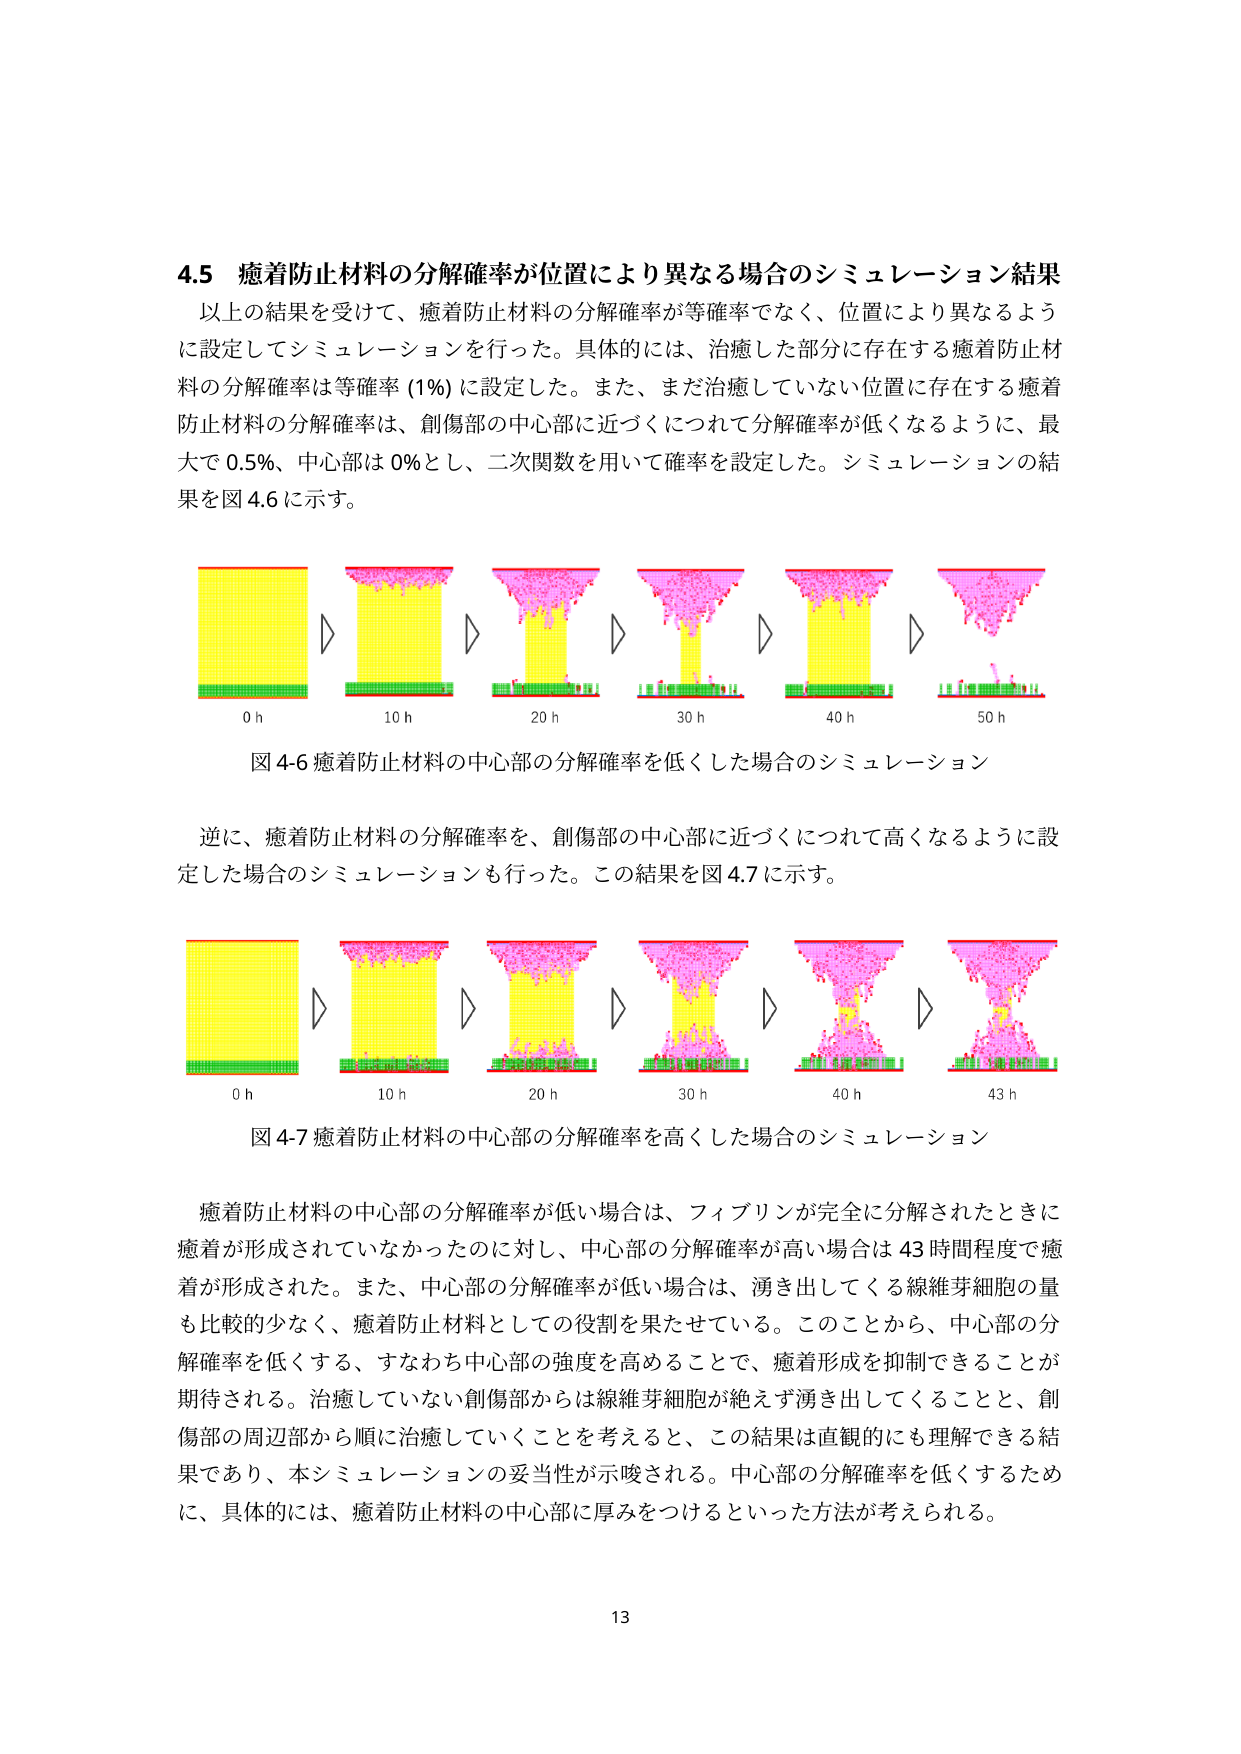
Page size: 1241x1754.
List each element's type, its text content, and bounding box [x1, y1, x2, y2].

text 4.5 癒着防止材料の分解確率が位置により異なる場合のシミュレーション結果 [177, 254, 1063, 292]
text 以上の結果を受けて、癒着防止材料の分解確率が等確率でなく、位置により異なるように設定してシミュレーションを行った。具体的には、治癒した部分に存在する癒着防止材料の分解確率は等確率 (1%) に設定した。また、まだ治癒していない位置に存在する癒着防止材料の分解確率は、創傷部の中心部に近づくにつれて分解確率が低くなるように、最大で0.5%、中心部は0%とし、二次関数を用いて確率を設定した。シミュレーションの結果を図4.6に示す。 [177, 292, 1063, 517]
text 逆に、癒着防止材料の分解確率を、創傷部の中心部に近づくにつれて高くなるように設定した場合のシミュレーションも行った。この結果を図4.7に示す。 [177, 817, 1063, 892]
picture [177, 554, 1063, 729]
text 図4-7 癒着防止材料の中心部の分解確率を高くした場合のシミュレーション [177, 1117, 1063, 1154]
text 癒着防止材料の中心部の分解確率が低い場合は、フィブリンが完全に分解されたときに癒着が形成されていなかったのに対し、中心部の分解確率が高い場合は43時間程度で癒着が形成された。また、中心部の分解確率が低い場合は、湧き出してくる線維芽細胞の量も比較的少なく、癒着防止材料としての役割を果たせている。このことから、中心部の分解確率を低くする、すなわち中心部の強度を高めることで、癒着形成を抑制できることが期待される。治癒していない創傷部からは線維芽細胞が絶えず湧き出してくることと、創傷部の周辺部から順に治癒していくことを考えると、この結果は直観的にも理解できる結果であり、本シミュレーションの妥当性が示唆される。中心部の分解確率を低くするために、具体的には、癒着防止材料の中心部に厚みをつけるといった方法が考えられる。 [177, 1192, 1063, 1529]
picture [177, 929, 1066, 1115]
text 図4-6 癒着防止材料の中心部の分解確率を低くした場合のシミュレーション [177, 742, 1063, 779]
